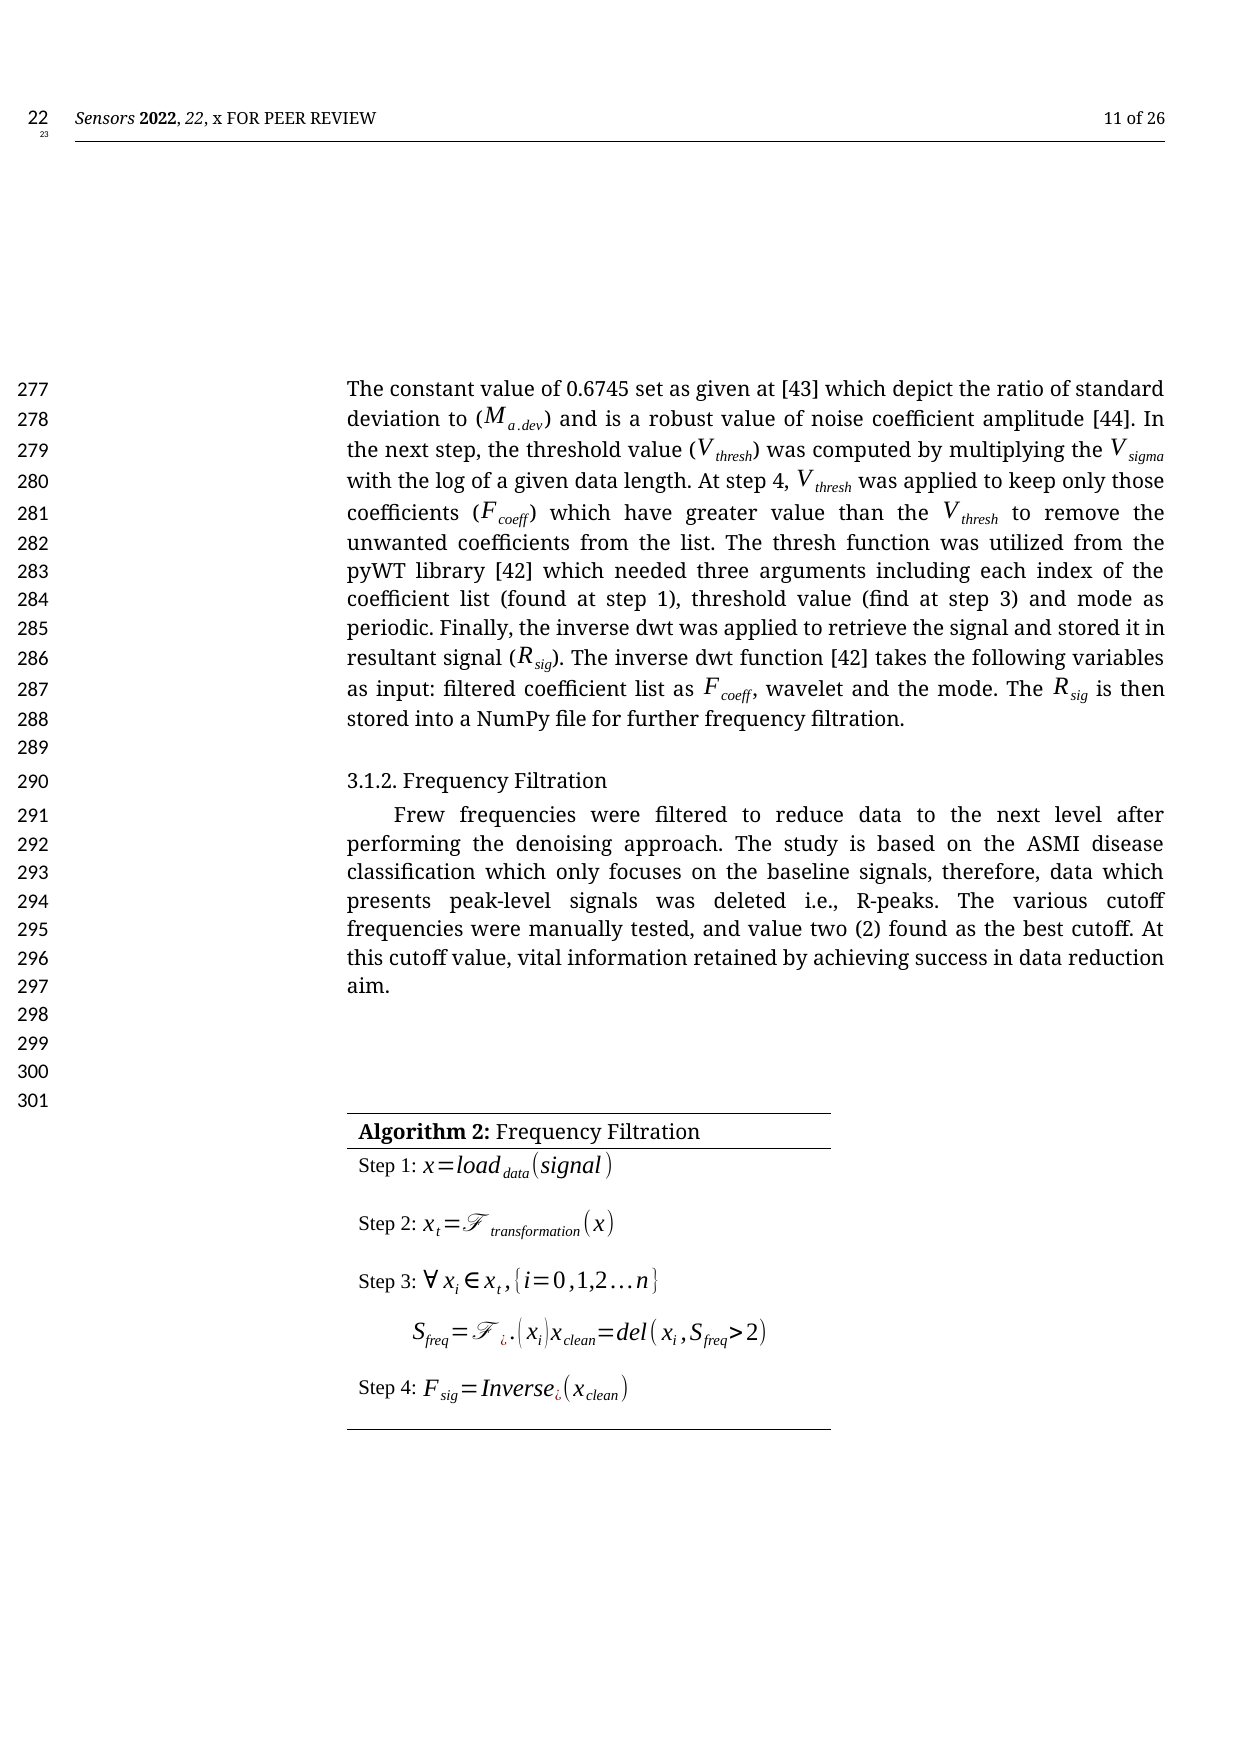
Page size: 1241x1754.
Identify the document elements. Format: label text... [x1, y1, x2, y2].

subtitle 3.1.2. Frequency Filtration [347, 767, 1165, 794]
table_header Algorithm 2: Frequency Filtration [347, 1114, 831, 1148]
table_cell Step 1: Step 2: Step 3: Step 4: [347, 1149, 831, 1429]
text Frew frequencies were filtered to reduce data to the next level after performing the denoising approach. The study is based on the ASMI disease classification which only focuses on the baseline signals, therefore, data which presents peak-level signals was deleted i.e., R-peaks. The various cutoff frequencies were manually tested, and value two (2) found as the best cutoff. At this cutoff value, vital information retained by achieving success in data reduction aim. [347, 800, 1165, 999]
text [347, 374, 1165, 732]
